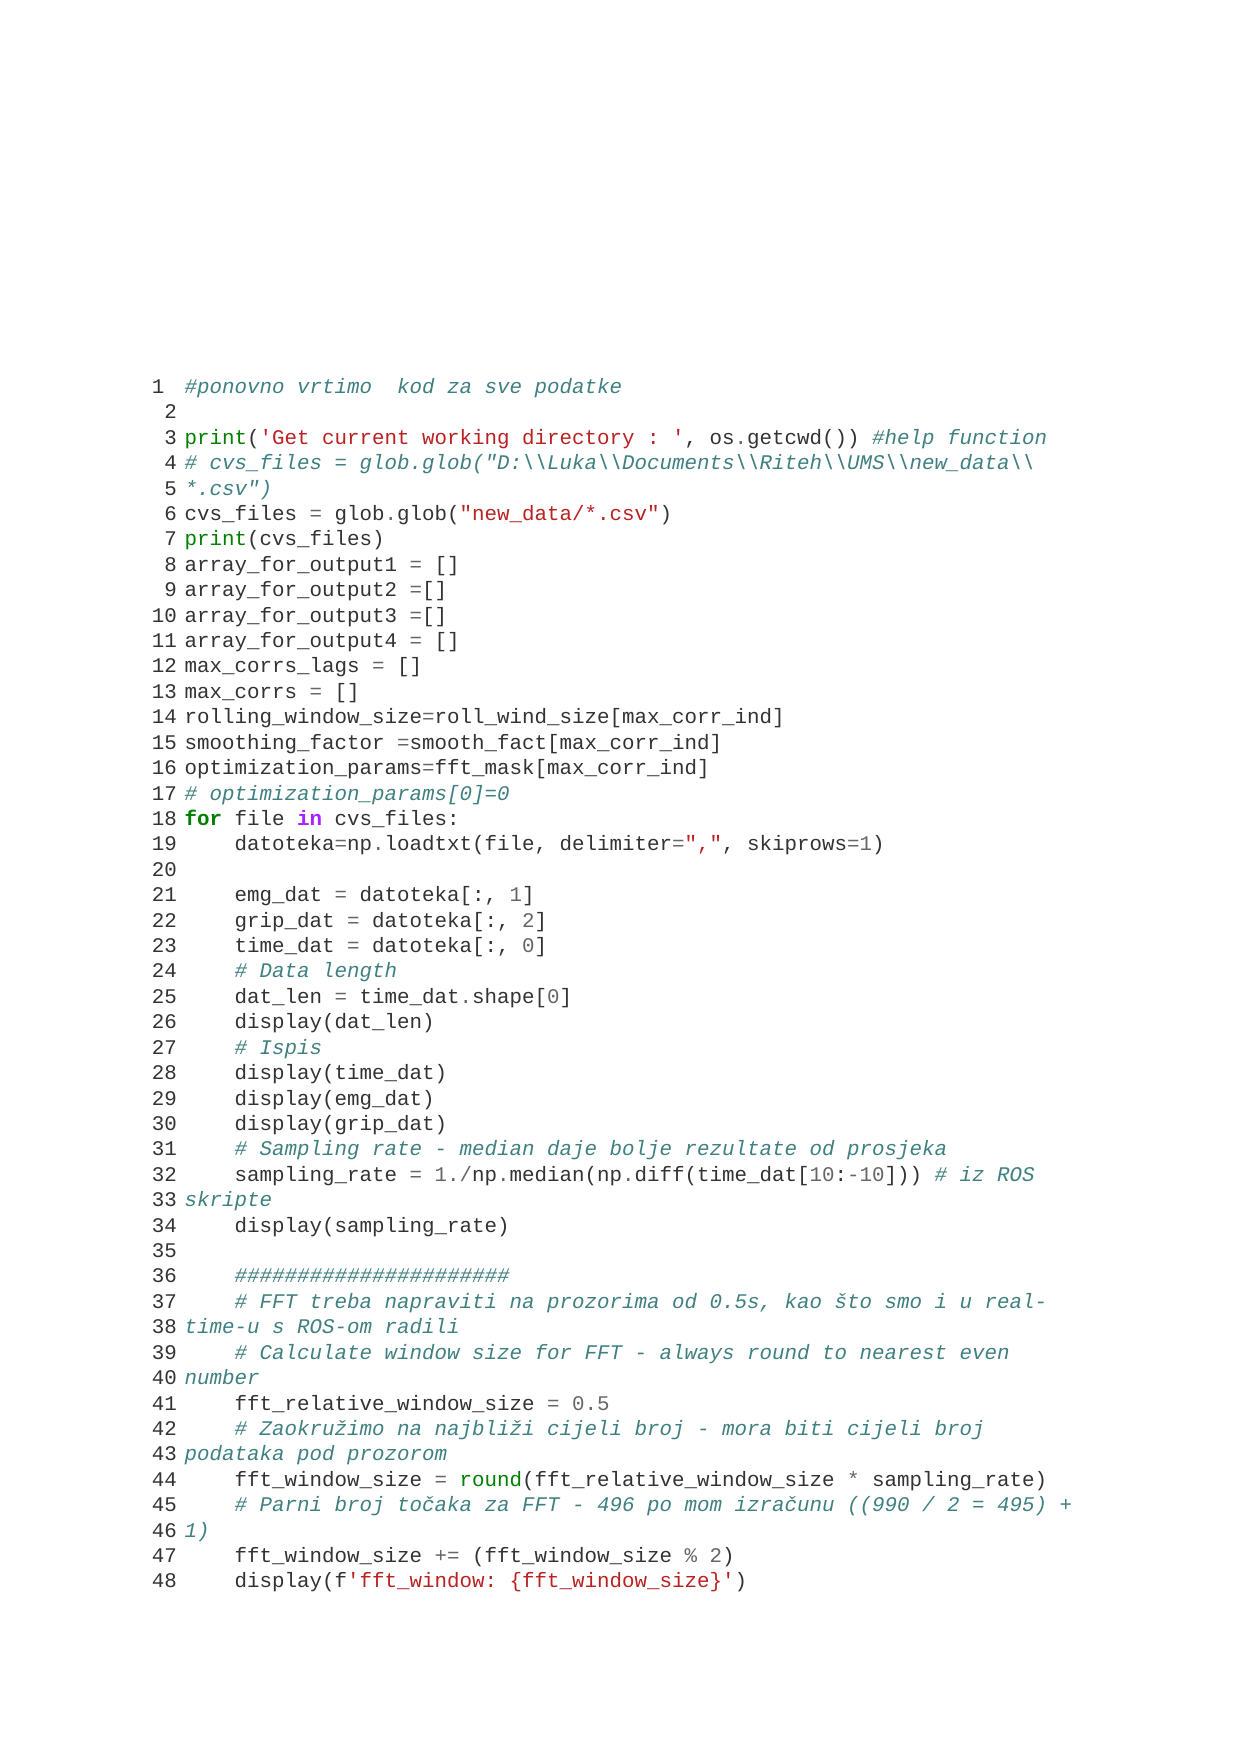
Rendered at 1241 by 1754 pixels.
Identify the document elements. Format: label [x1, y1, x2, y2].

table_header [183, 373, 1090, 1596]
table_header [150, 373, 183, 1596]
